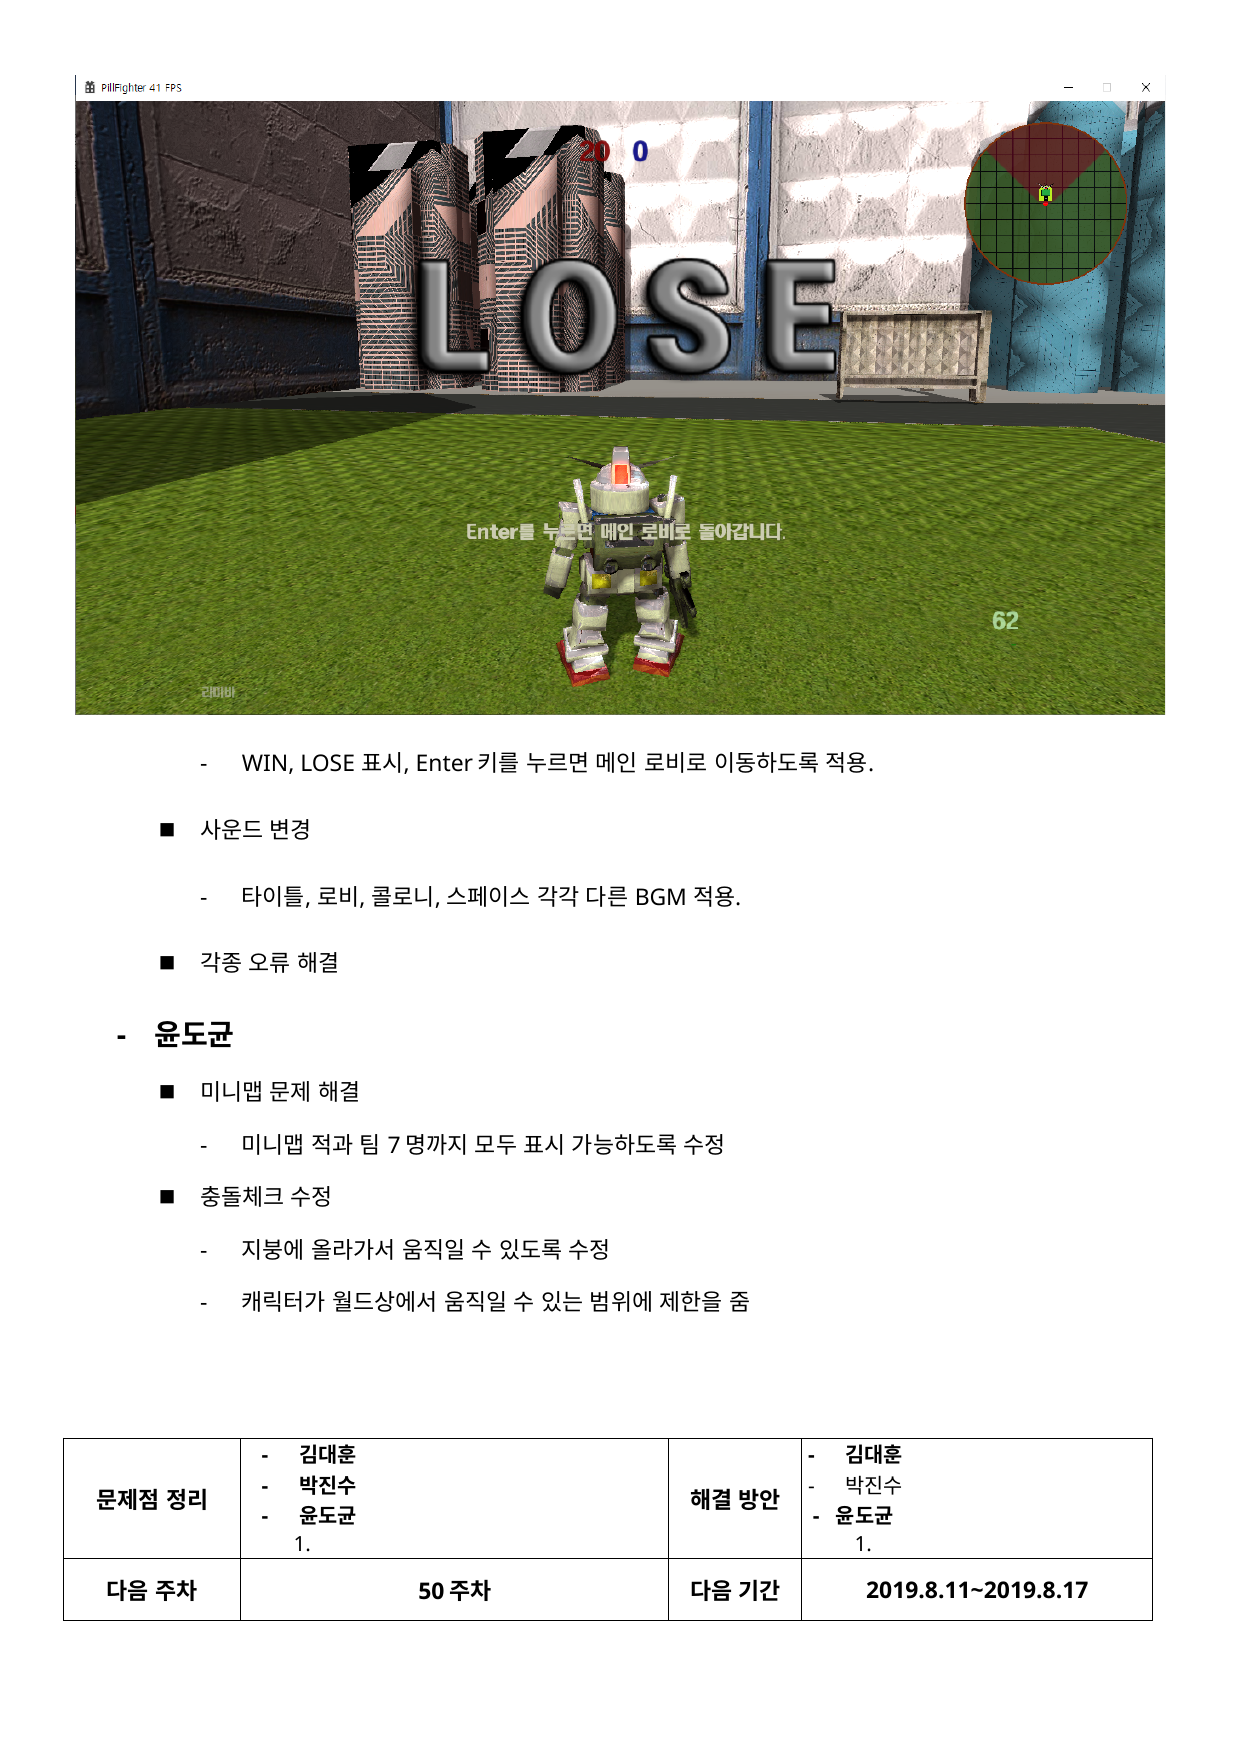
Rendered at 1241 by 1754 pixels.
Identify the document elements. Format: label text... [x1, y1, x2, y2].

table_cell 2019.8.11~2019.8.17 [802, 1559, 1152, 1619]
table_cell 50주차 [241, 1559, 668, 1619]
list 충돌체크 수정 [158, 1179, 1165, 1212]
list 각종 오류 해결 [158, 945, 1165, 978]
list 윤도균 [117, 1012, 1165, 1054]
table_header 김대훈 박진수 윤도균 [241, 1439, 668, 1558]
list WIN, LOSE 표시, Enter키를 누르면 메인 로비로 이동하도록 적용. [200, 745, 1165, 779]
picture [75, 75, 1166, 715]
list 캐릭터가 월드상에서 움직일 수 있는 범위에 제한을 줌 [200, 1284, 1165, 1317]
list 타이틀, 로비, 콜로니, 스페이스 각각 다른 BGM 적용. [200, 878, 1165, 912]
list 미니맵 문제 해결 [158, 1074, 1165, 1107]
list 사운드 변경 [158, 812, 1165, 845]
table_header 해결 방안 [669, 1439, 801, 1558]
table_header 김대훈 박진수 - 윤도균 [802, 1439, 1152, 1558]
table_cell 다음 기간 [669, 1559, 801, 1619]
list 미니맵 적과 팀 7명까지 모두 표시 가능하도록 수정 [200, 1126, 1165, 1160]
list 지붕에 올라가서 움직일 수 있도록 수정 [200, 1232, 1165, 1265]
table_cell 다음 주차 [64, 1559, 240, 1619]
table_header 문제점 정리 [64, 1439, 240, 1558]
